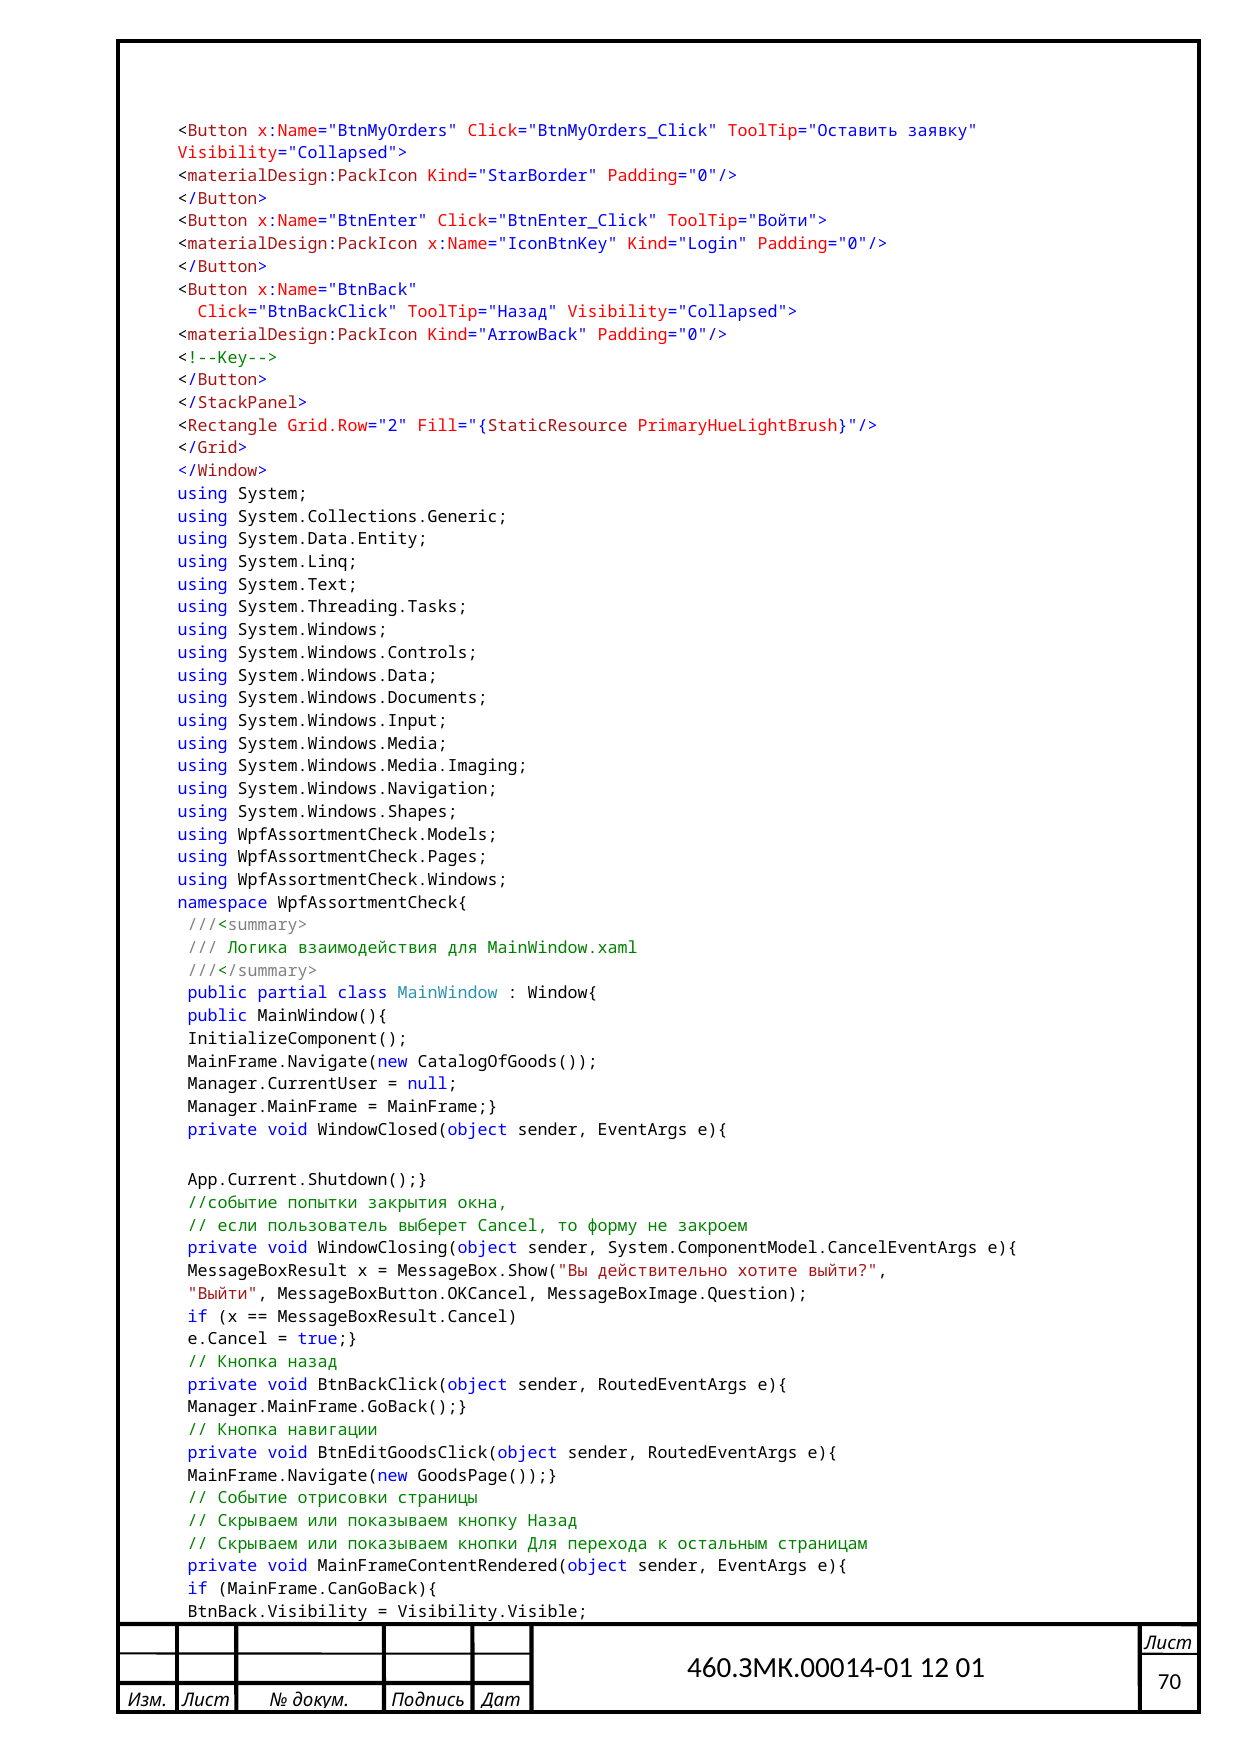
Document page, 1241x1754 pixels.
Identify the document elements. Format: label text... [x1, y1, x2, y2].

text // Скрываем или показываем кнопку Назад [177, 1509, 1152, 1531]
text ///<summary> [177, 913, 1152, 936]
text using System; [177, 481, 1152, 504]
text using System.Windows.Navigation; [177, 777, 1152, 799]
text </Grid> [177, 436, 1152, 459]
text <Rectangle Grid.Row="2" Fill="{StaticResource PrimaryHueLightBrush}"/> [177, 413, 1152, 436]
text // если пользователь выберет Cancel, то форму не закроем [177, 1213, 1152, 1236]
text namespace WpfAssortmentCheck{ [177, 890, 1152, 913]
text using WpfAssortmentCheck.Windows; [177, 867, 1152, 890]
text using System.Windows.Controls; [177, 640, 1152, 663]
text private void WindowClosed(object sender, EventArgs e){ [177, 1117, 1152, 1140]
text using System.Text; [177, 572, 1152, 595]
text Manager.MainFrame.GoBack();} [177, 1395, 1152, 1418]
text <materialDesign:PackIcon x:Name="IconBtnKey" Kind="Login" Padding="0"/> [177, 232, 1152, 254]
text </StackPanel> [177, 391, 1152, 413]
text ///</summary> [177, 958, 1152, 981]
text public partial class MainWindow : Window{ [177, 981, 1152, 1004]
text // Кнопка назад [177, 1350, 1152, 1372]
text using System.Threading.Tasks; [177, 595, 1152, 618]
text private void BtnBackClick(object sender, RoutedEventArgs e){ [177, 1372, 1152, 1395]
text <materialDesign:PackIcon Kind="StarBorder" Padding="0"/> [177, 163, 1152, 186]
text /// Логика взаимодействия для MainWindow.xaml [177, 936, 1152, 958]
text <materialDesign:PackIcon Kind="ArrowBack" Padding="0"/> [177, 322, 1152, 345]
text private void WindowClosing(object sender, System.ComponentModel.CancelEventArgs e){ [177, 1236, 1152, 1259]
text <Button x:Name="BtnEnter" Click="BtnEnter_Click" ToolTip="Войти"> [177, 209, 1152, 232]
text BtnBack.Visibility = Visibility.Visible; [177, 1599, 1152, 1622]
text e.Cancel = true;} [177, 1327, 1152, 1350]
text using System.Windows.Media.Imaging; [177, 754, 1152, 777]
text using WpfAssortmentCheck.Models; [177, 822, 1152, 845]
text <Button x:Name="BtnBack" [177, 277, 1152, 300]
text using System.Data.Entity; [177, 527, 1152, 549]
text // Событие отрисовки страницы [177, 1486, 1152, 1509]
text using System.Windows; [177, 618, 1152, 640]
text public MainWindow(){ [177, 1004, 1152, 1026]
text private void BtnEditGoodsClick(object sender, RoutedEventArgs e){ [177, 1441, 1152, 1463]
text private void MainFrameContentRendered(object sender, EventArgs e){ [177, 1554, 1152, 1577]
text </Button> [177, 254, 1152, 277]
text using System.Windows.Shapes; [177, 799, 1152, 822]
text //событие попытки закрытия окна, [177, 1191, 1152, 1213]
text MainFrame.Navigate(new CatalogOfGoods()); [177, 1049, 1152, 1072]
text // Кнопка навигации [177, 1418, 1152, 1441]
text using System.Windows.Media; [177, 731, 1152, 754]
text Manager.MainFrame = MainFrame;} [177, 1094, 1152, 1117]
text using System.Windows.Data; [177, 663, 1152, 686]
text App.Current.Shutdown();} [177, 1168, 1152, 1191]
text <Button x:Name="BtnMyOrders" Click="BtnMyOrders_Click" ToolTip="Оставить заявку" Visibility="Collapsed"> [177, 118, 1152, 163]
text Manager.CurrentUser = null; [177, 1072, 1152, 1094]
text MainFrame.Navigate(new GoodsPage());} [177, 1463, 1152, 1486]
text using System.Collections.Generic; [177, 504, 1152, 527]
text using System.Windows.Input; [177, 708, 1152, 731]
text Click="BtnBackClick" ToolTip="Назад" Visibility="Collapsed"> [177, 300, 1152, 322]
text if (x == MessageBoxResult.Cancel) [177, 1304, 1152, 1327]
text using WpfAssortmentCheck.Pages; [177, 845, 1152, 867]
text </Button> [177, 186, 1152, 209]
text <!--Key--> [177, 345, 1152, 368]
text MessageBoxResult x = MessageBox.Show("Вы действительно хотите выйти?", [177, 1259, 1152, 1282]
text using System.Windows.Documents; [177, 686, 1152, 708]
text </Button> [177, 368, 1152, 391]
text "Выйти", MessageBoxButton.OKCancel, MessageBoxImage.Question); [177, 1282, 1152, 1304]
text if (MainFrame.CanGoBack){ [177, 1577, 1152, 1599]
text using System.Linq; [177, 549, 1152, 572]
text InitializeComponent(); [177, 1026, 1152, 1049]
text // Скрываем или показываем кнопки Для перехода к остальным страницам [177, 1531, 1152, 1554]
text </Window> [177, 459, 1152, 481]
